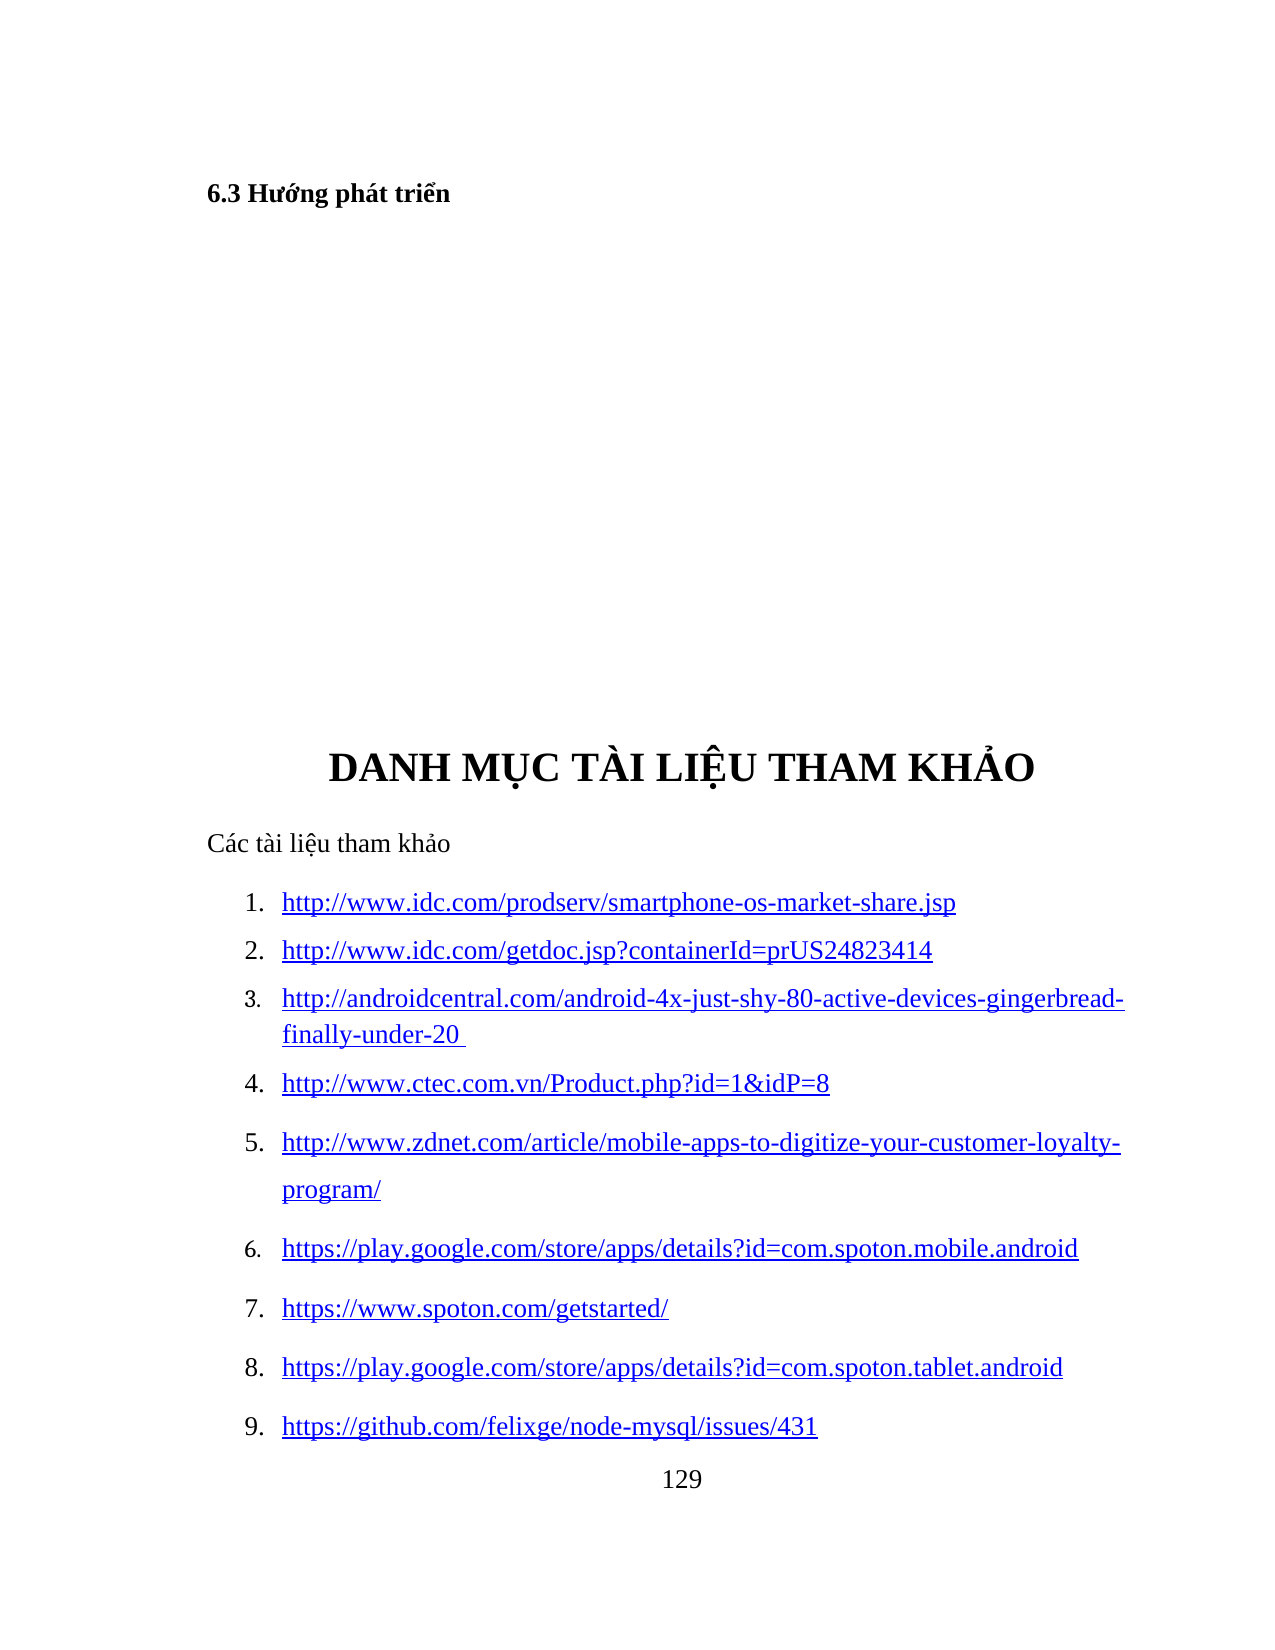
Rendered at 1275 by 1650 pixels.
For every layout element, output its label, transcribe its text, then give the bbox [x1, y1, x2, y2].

list https://github.com/felixge/node-mysql/issues/431 [244, 1410, 1157, 1441]
list http://androidcentral.com/android-4x-just-shy-80-active-devices-gingerbread-finally-under-20 [244, 982, 1157, 1050]
list http://www.zdnet.com/article/mobile-apps-to-digitize-your-customer-loyalty-program/ [244, 1126, 1157, 1204]
list https://play.google.com/store/apps/details?id=com.spoton.tablet.android [244, 1351, 1157, 1382]
list https://play.google.com/store/apps/details?id=com.spoton.mobile.android [244, 1232, 1157, 1263]
list http://www.idc.com/getdoc.jsp?containerId=prUS24823414 [244, 934, 1157, 965]
list http://www.idc.com/prodserv/smartphone-os-market-share.jsp [244, 886, 1157, 917]
text DANH MỤC TÀI LIỆU THAM KHẢO [207, 742, 1157, 790]
subtitle 6.3 Hướng phát triển [207, 177, 1157, 208]
text Các tài liệu tham khảo [207, 827, 1157, 858]
list http://www.ctec.com.vn/Product.php?id=1&idP=8 [244, 1067, 1157, 1098]
list https://www.spoton.com/getstarted/ [244, 1292, 1157, 1323]
